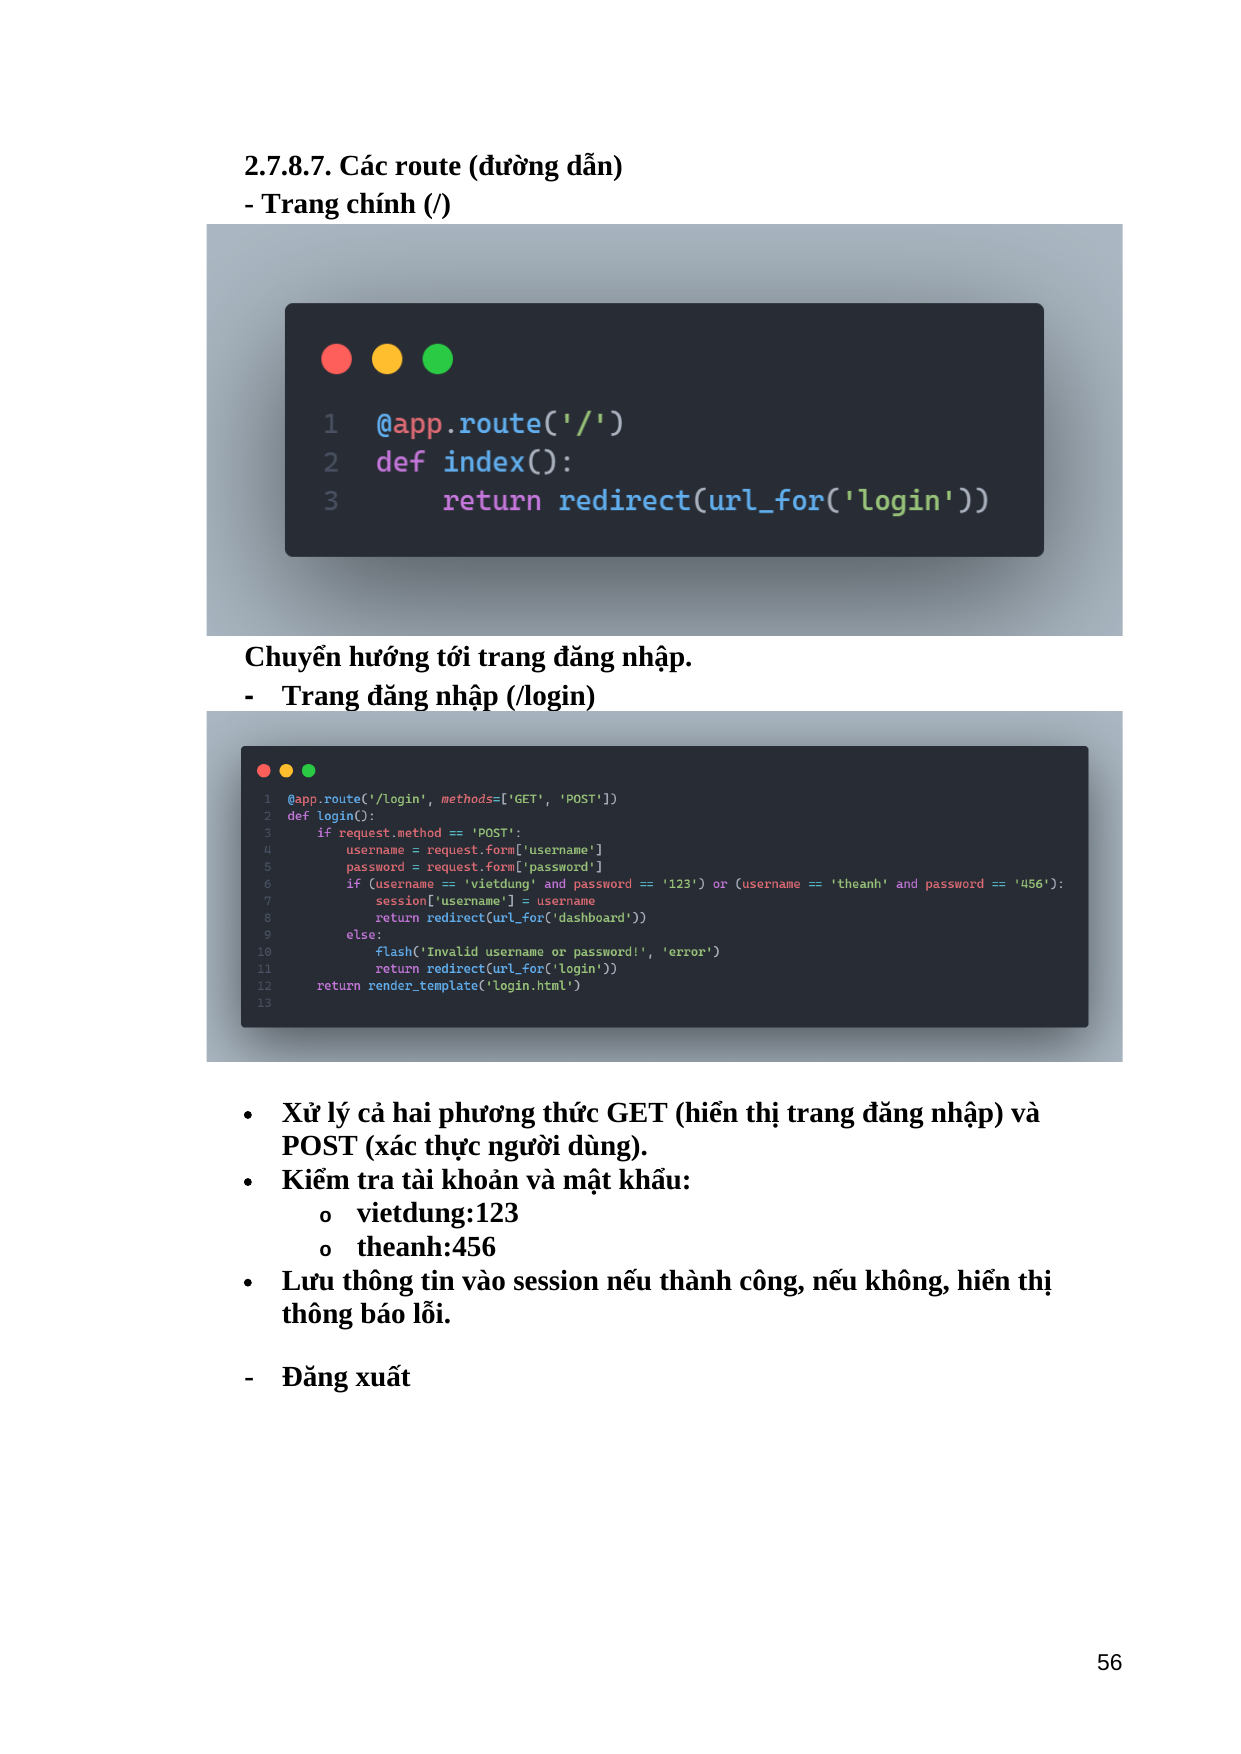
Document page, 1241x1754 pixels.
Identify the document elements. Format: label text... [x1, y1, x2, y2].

list vietdung:123 [319, 1196, 1122, 1229]
list Xử lý cả hai phương thức GET (hiển thị trang đăng nhập) và POST (xác thực người dùng). [244, 1095, 1122, 1162]
list Lưu thông tin vào session nếu thành công, nếu không, hiển thị thông báo lỗi. [244, 1263, 1122, 1330]
text - Trang chính (/) [244, 186, 1122, 220]
picture [206, 711, 1123, 1062]
list Trang đăng nhập (/login) [244, 677, 1122, 711]
picture [206, 224, 1123, 636]
list Đăng xuất [244, 1359, 1122, 1392]
text 2.7.8.7. Các route (đường dẫn) [244, 148, 1122, 181]
list Kiểm tra tài khoản và mật khẩu: [244, 1162, 1122, 1196]
list theanh:456 [319, 1229, 1122, 1263]
text Chuyển hướng tới trang đăng nhập. [244, 639, 1122, 672]
